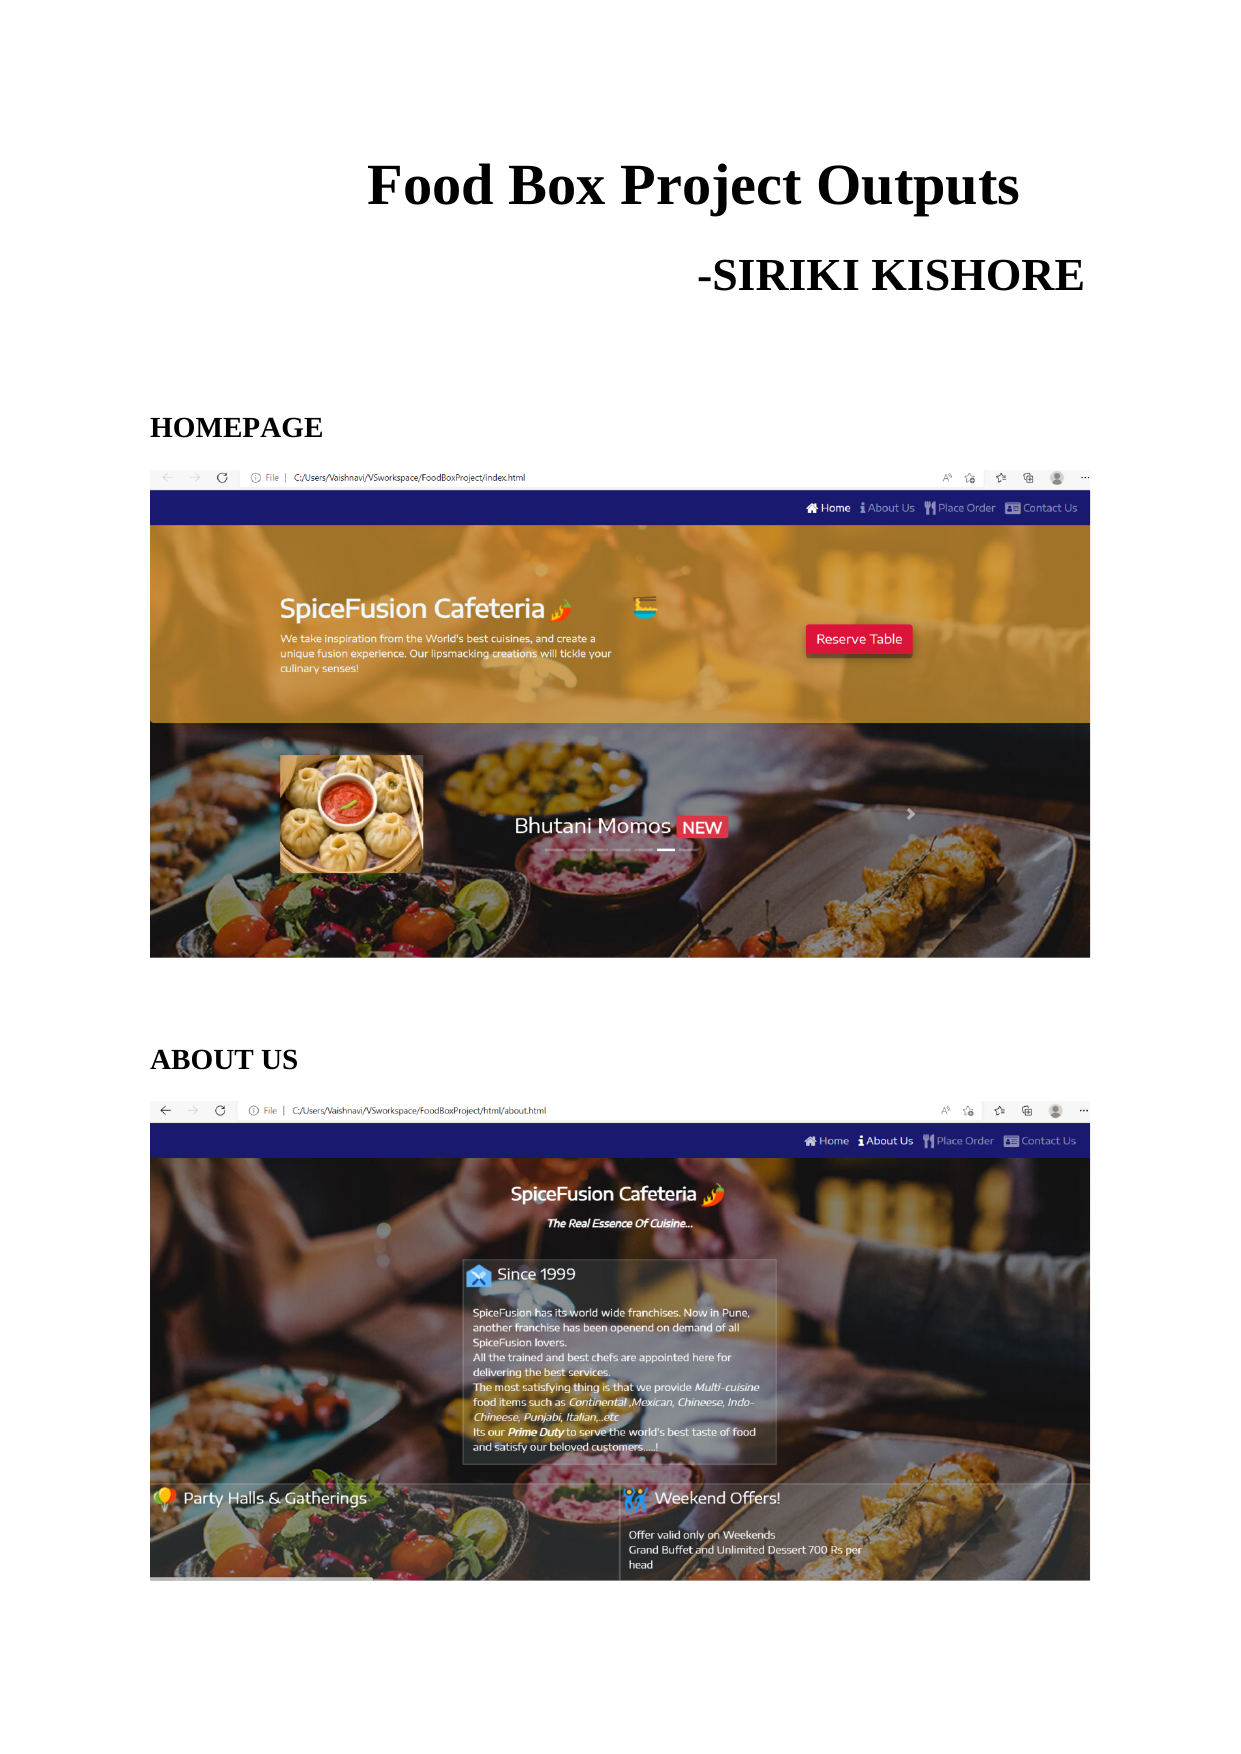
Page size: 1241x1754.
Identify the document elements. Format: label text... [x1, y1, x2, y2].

picture [150, 1101, 1091, 1581]
text HOMEPAGE [150, 411, 1090, 444]
picture [150, 470, 1091, 958]
text -SIRIKI KISHORE [150, 248, 1090, 301]
text ABOUT US [150, 1042, 1090, 1076]
text Food Box Project Outputs [150, 150, 1090, 217]
